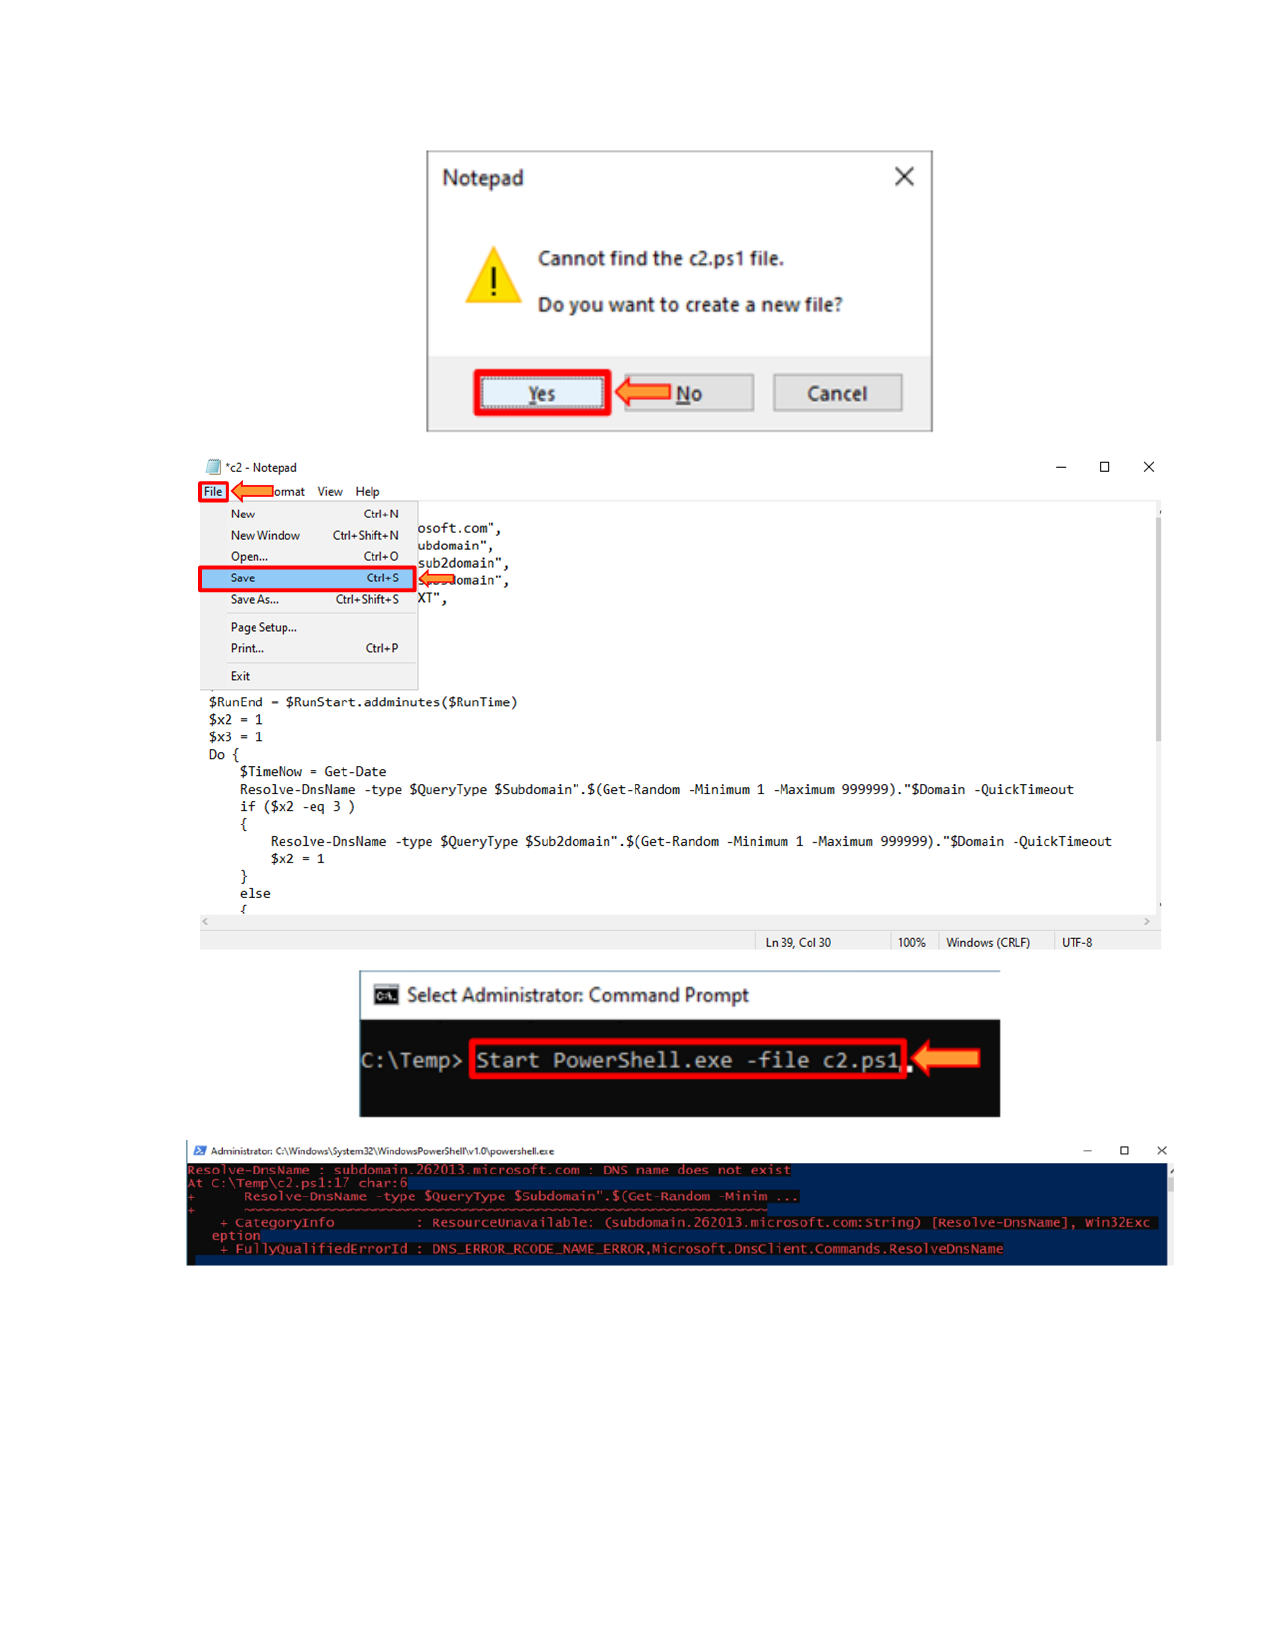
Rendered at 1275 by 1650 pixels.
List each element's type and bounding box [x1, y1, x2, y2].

picture [353, 970, 1007, 1119]
picture [197, 453, 1162, 950]
picture [179, 1139, 1180, 1266]
picture [425, 150, 935, 434]
